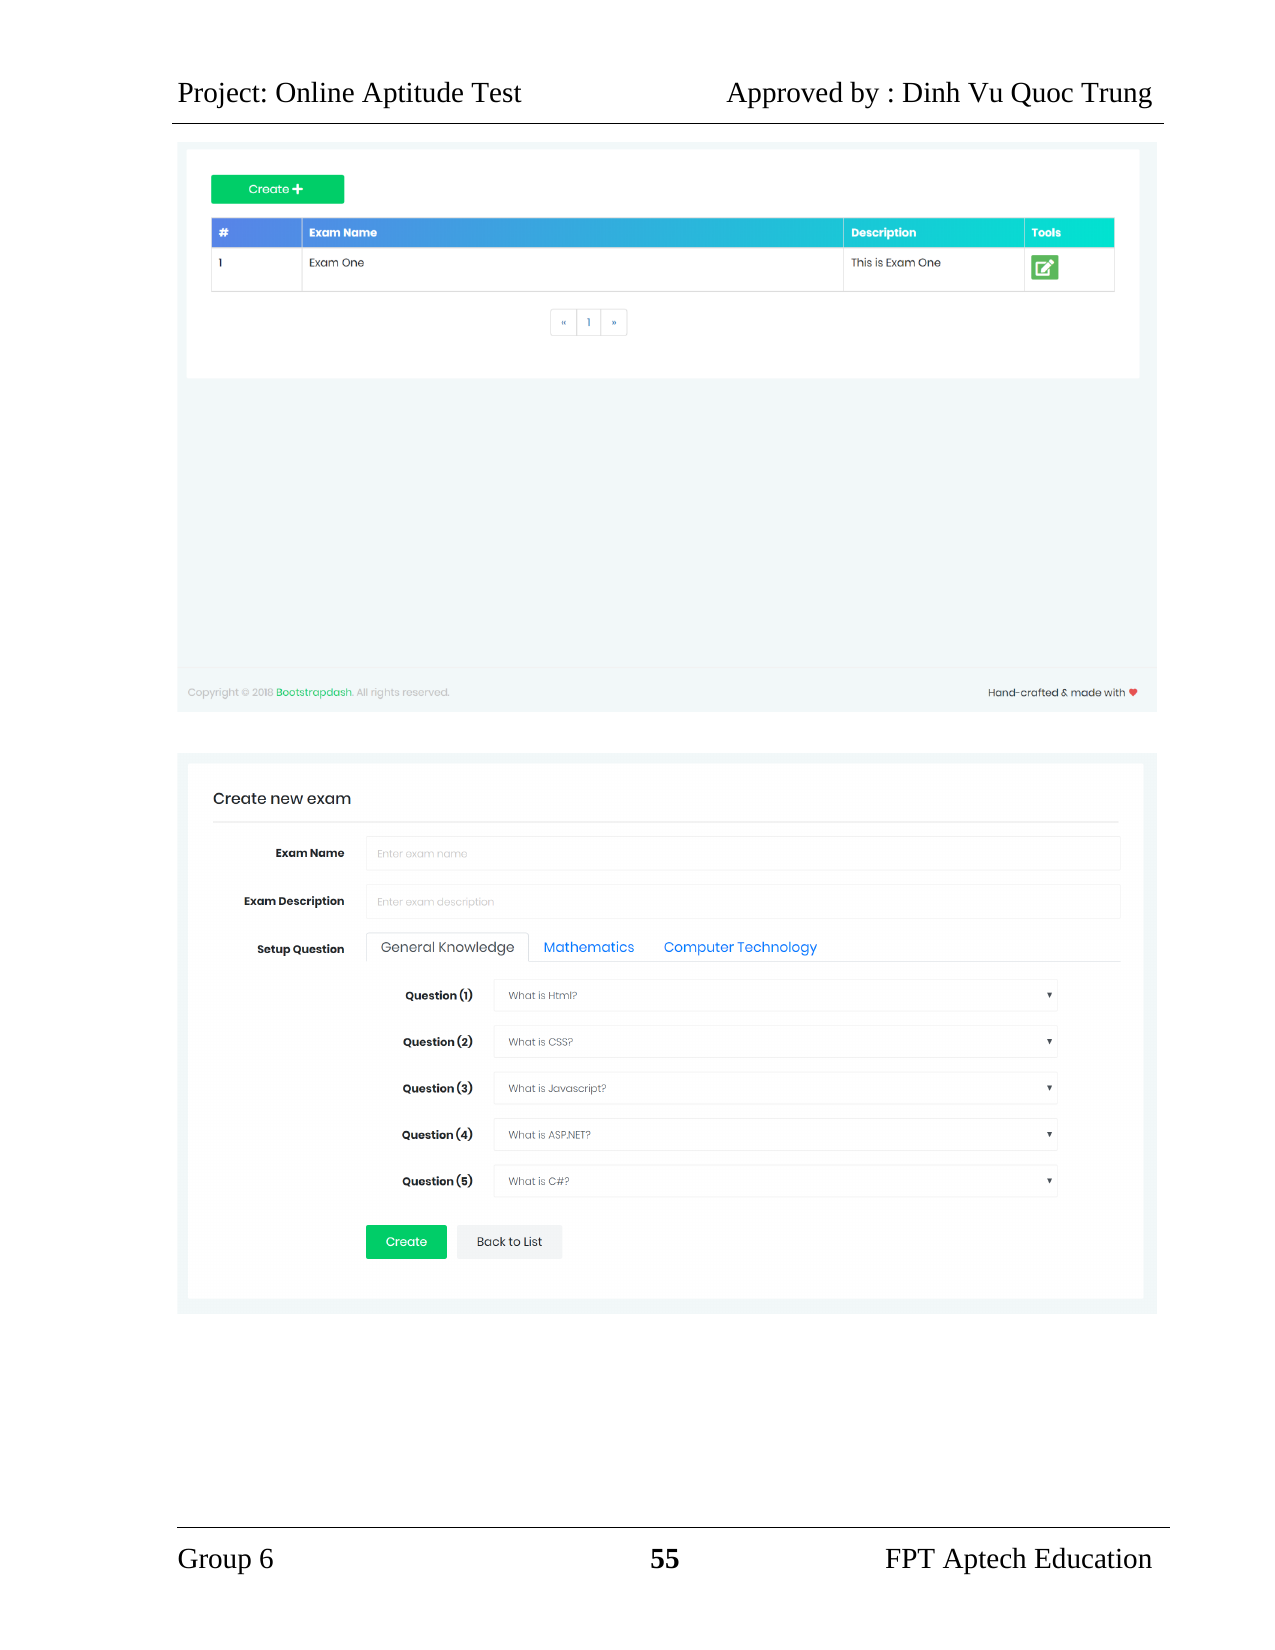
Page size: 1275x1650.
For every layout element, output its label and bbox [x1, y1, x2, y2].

picture [177, 753, 1157, 1314]
picture [177, 142, 1157, 712]
